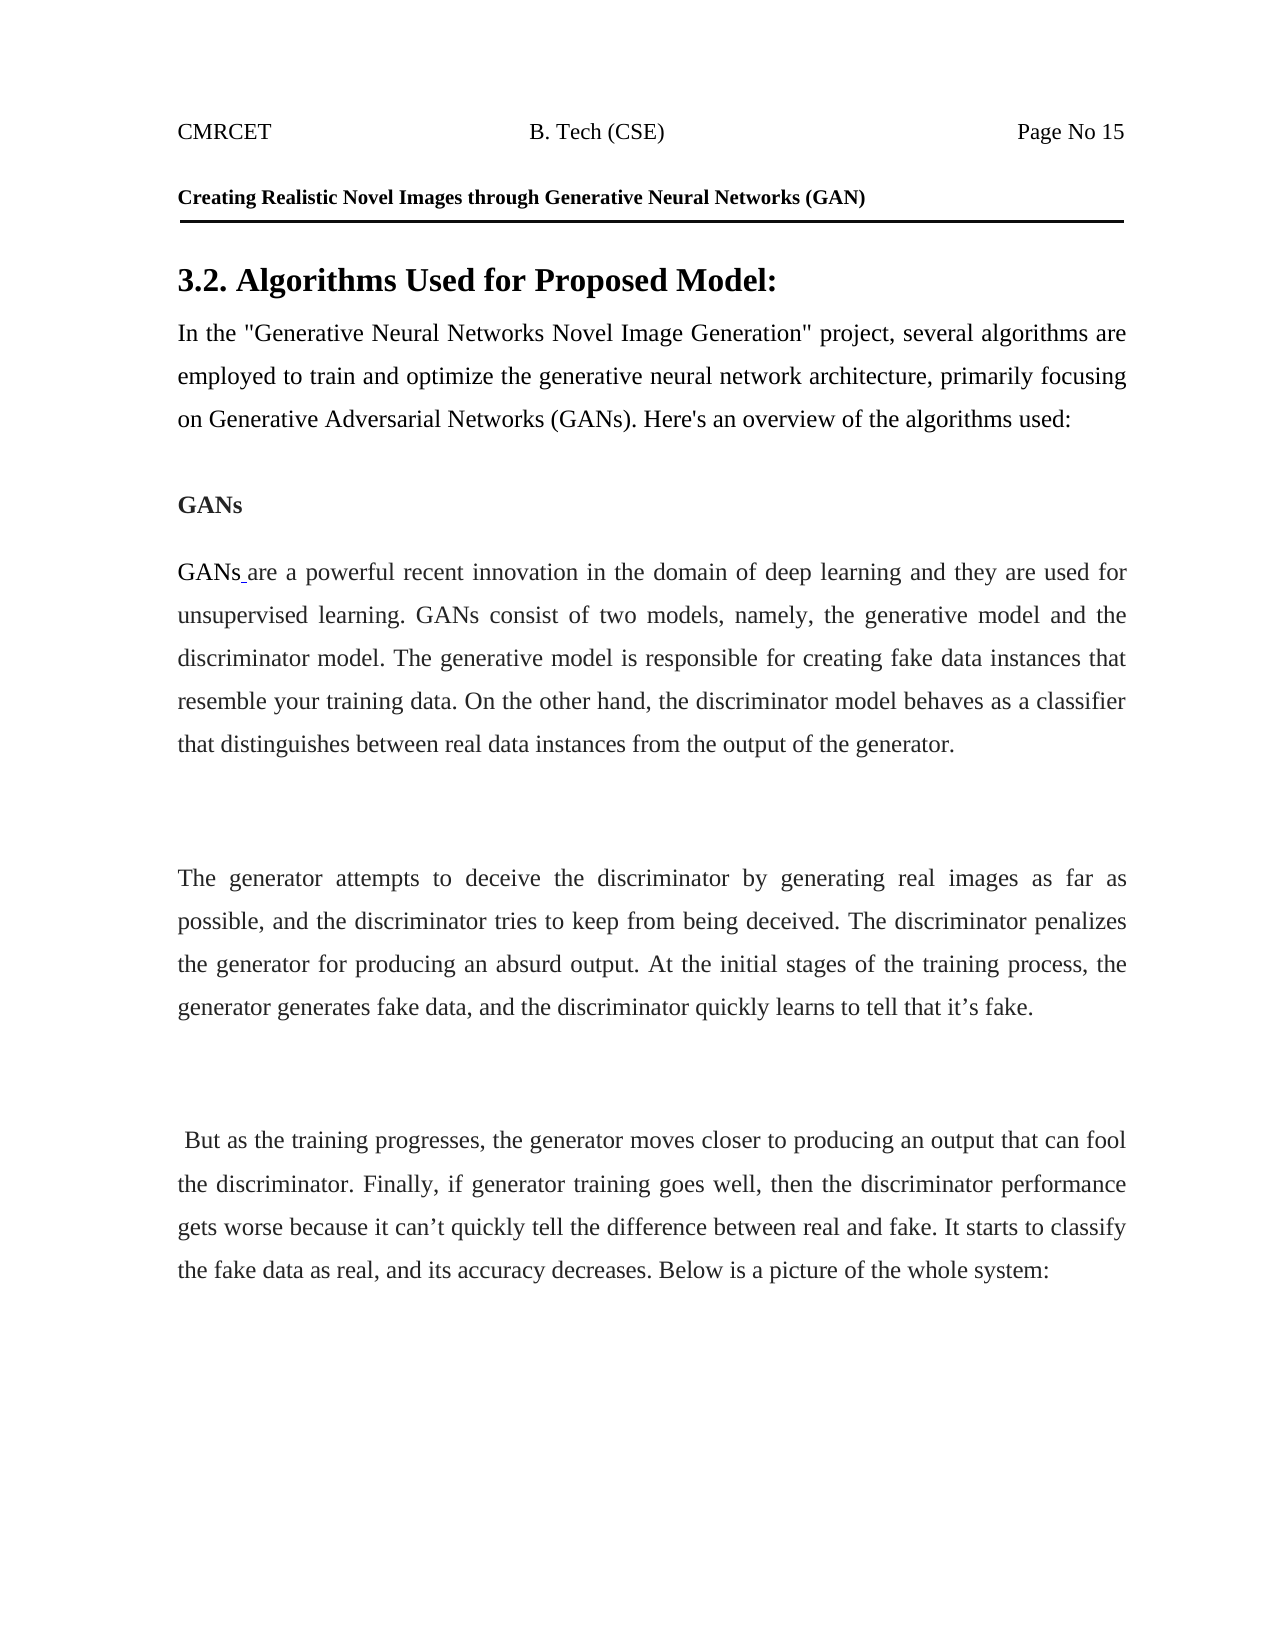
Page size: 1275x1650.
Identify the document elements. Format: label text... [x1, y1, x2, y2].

text Creating Realistic Novel Images through Generative Neural Networks (GAN) [177, 185, 1127, 209]
text CMRCET B. Tech (CSE) Page No 15 [177, 118, 1127, 144]
text In the "Generative Neural Networks Novel Image Generation" project, several algorithms are employed to train and optimize the generative neural network architecture, primarily focusing on Generative Adversarial Networks (GANs). Here's an overview of the algorithms used: [177, 318, 1127, 433]
text GANs are a powerful recent innovation in the domain of deep learning and they are used for unsupervised learning. GANs consist of two models, namely, the generative model and the discriminator model. The generative model is responsible for creating fake data instances that resemble your training data. On the other hand, the discriminator model behaves as a classifier that distinguishes between real data instances from the output of the generator. [177, 557, 1127, 758]
text The generator attempts to deceive the discriminator by generating real images as far as possible, and the discriminator tries to keep from being deceived. The discriminator penalizes the generator for producing an absurd output. At the initial stages of the training process, the generator generates fake data, and the discriminator quickly learns to tell that it’s fake. [177, 863, 1127, 1021]
text But as the training progresses, the generator moves closer to producing an output that can fool the discriminator. Finally, if generator training goes well, then the discriminator performance gets worse because it can’t quickly tell the difference between real and fake. It starts to classify the fake data as real, and its accuracy decreases. Below is a picture of the whole system: [177, 1126, 1127, 1284]
text 3.2. Algorithms Used for Proposed Model: [177, 260, 969, 299]
subtitle GANs [177, 490, 1127, 519]
